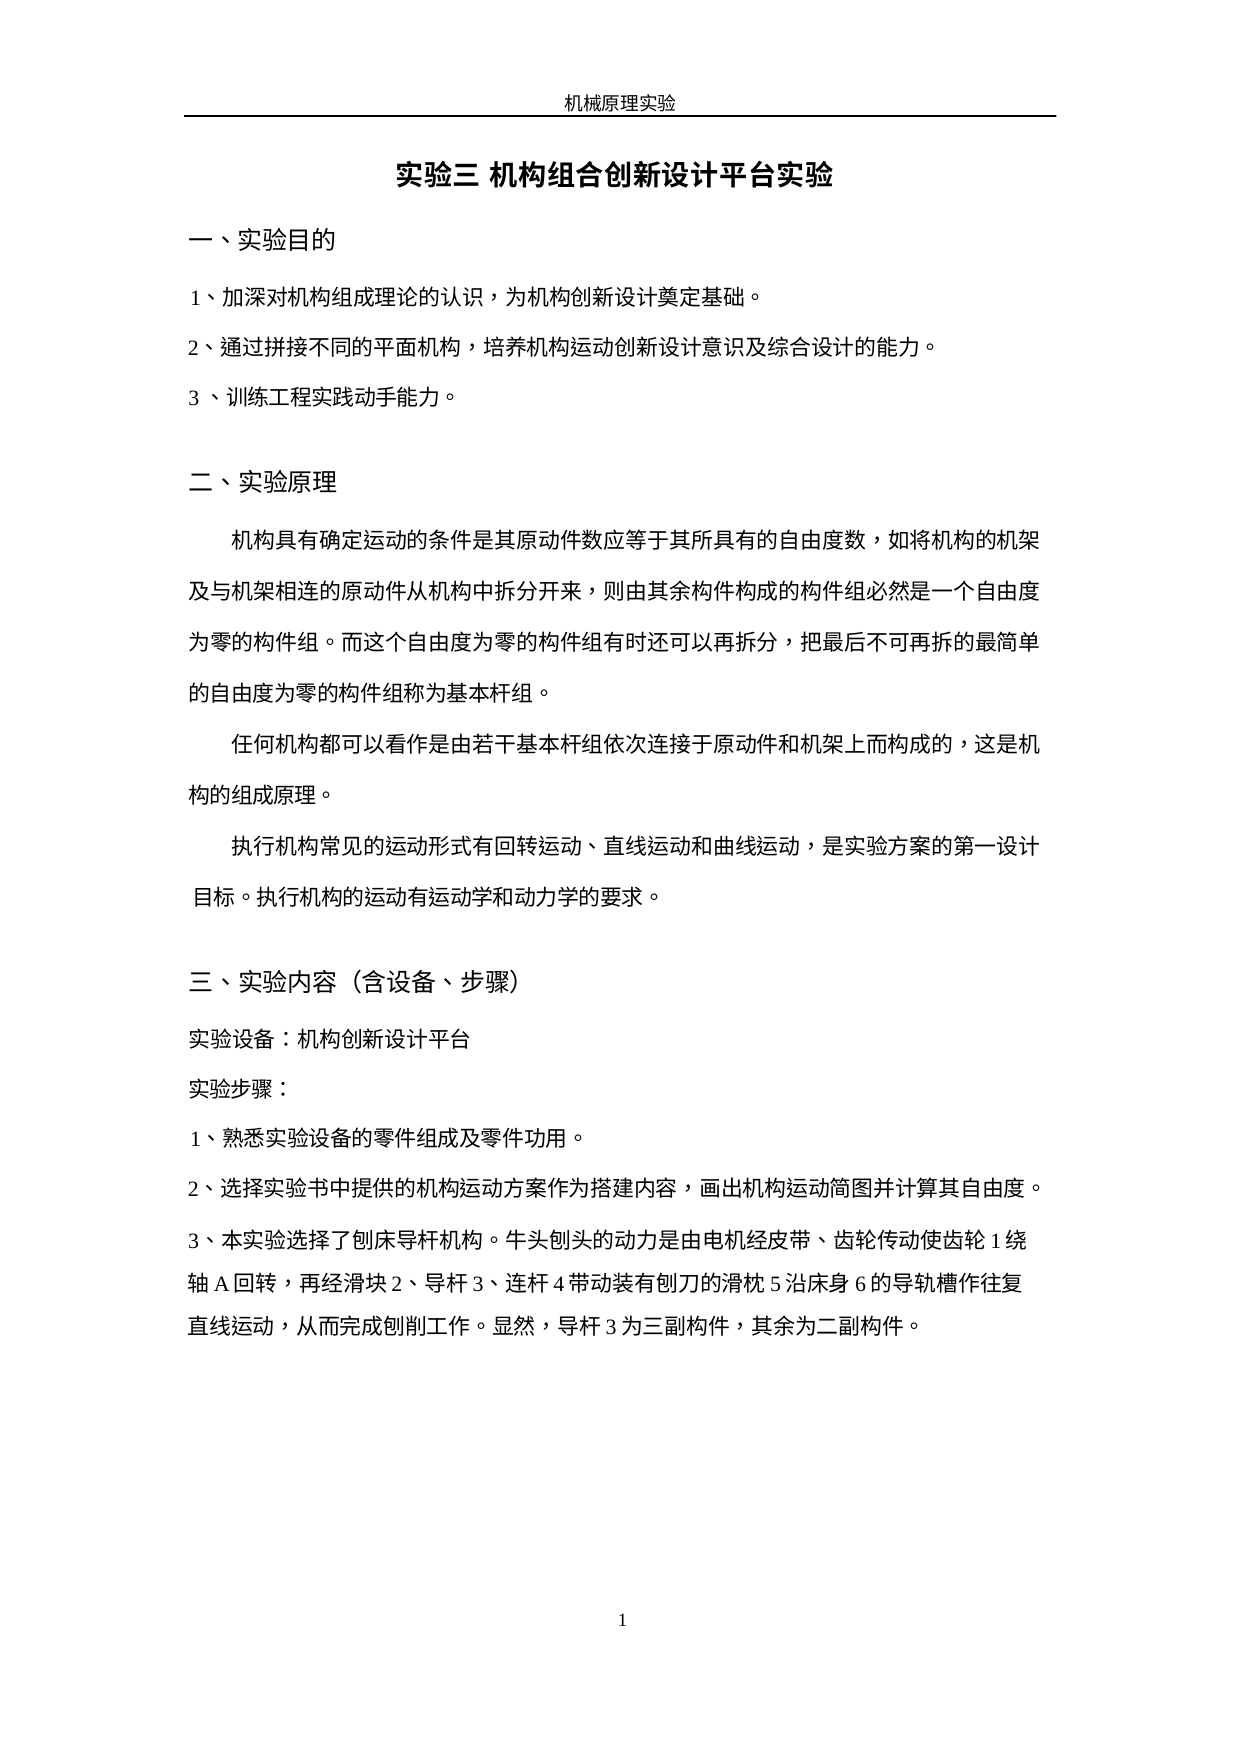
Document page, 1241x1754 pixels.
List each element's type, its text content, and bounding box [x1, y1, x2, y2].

text 实验步骤： [188, 1075, 1056, 1102]
text 机构具有确定运动的条件是其原动件数应等于其所具有的自由度数，如将机构的机架及与机架相连的原动件从机构中拆分开来，则由其余构件构成的构件组必然是一个自由度为零的构件组。而这个自由度为零的构件组有时还可以再拆分，把最后不可再拆的最简单的自由度为零的构件组称为基本杆组。 [188, 525, 1040, 708]
text 执行机构常见的运动形式有回转运动、直线运动和曲线运动，是实验方案的第一设计目标。执行机构的运动有运动学和动力学的要求。 [192, 831, 1040, 912]
text 一、实验目的 [188, 224, 1056, 256]
text 3 、训练工程实践动手能力。 [188, 383, 1056, 411]
text 二、实验原理 [188, 466, 1056, 497]
text 2、通过拼接不同的平面机构，培养机构运动创新设计意识及综合设计的能力。 [188, 334, 1056, 361]
text 1、加深对机构组成理论的认识，为机构创新设计奠定基础。 [190, 284, 1056, 311]
text 1、熟悉实验设备的零件组成及零件功用。 [190, 1125, 1056, 1152]
text 实验三 机构组合创新设计平台实验 [395, 156, 1056, 193]
text 任何机构都可以看作是由若干基本杆组依次连接于原动件和机架上而构成的，这是机构的组成原理。 [188, 729, 1040, 810]
text 3、本实验选择了刨床导杆机构。牛头刨头的动力是由电机经皮带、齿轮传动使齿轮1绕轴A回转，再经滑块2、导杆3、连杆4带动装有刨刀的滑枕5沿床身6的导轨槽作往复直线运动，从而完成刨削工作。显然，导杆3为三副构件，其余为二副构件。 [187, 1225, 1040, 1341]
text 实验设备：机构创新设计平台 [188, 1026, 1056, 1053]
text 三、实验内容（含设备、步骤） [189, 966, 1056, 997]
text 2、选择实验书中提供的机构运动方案作为搭建内容，画出机构运动简图并计算其自由度。 [188, 1175, 1056, 1202]
